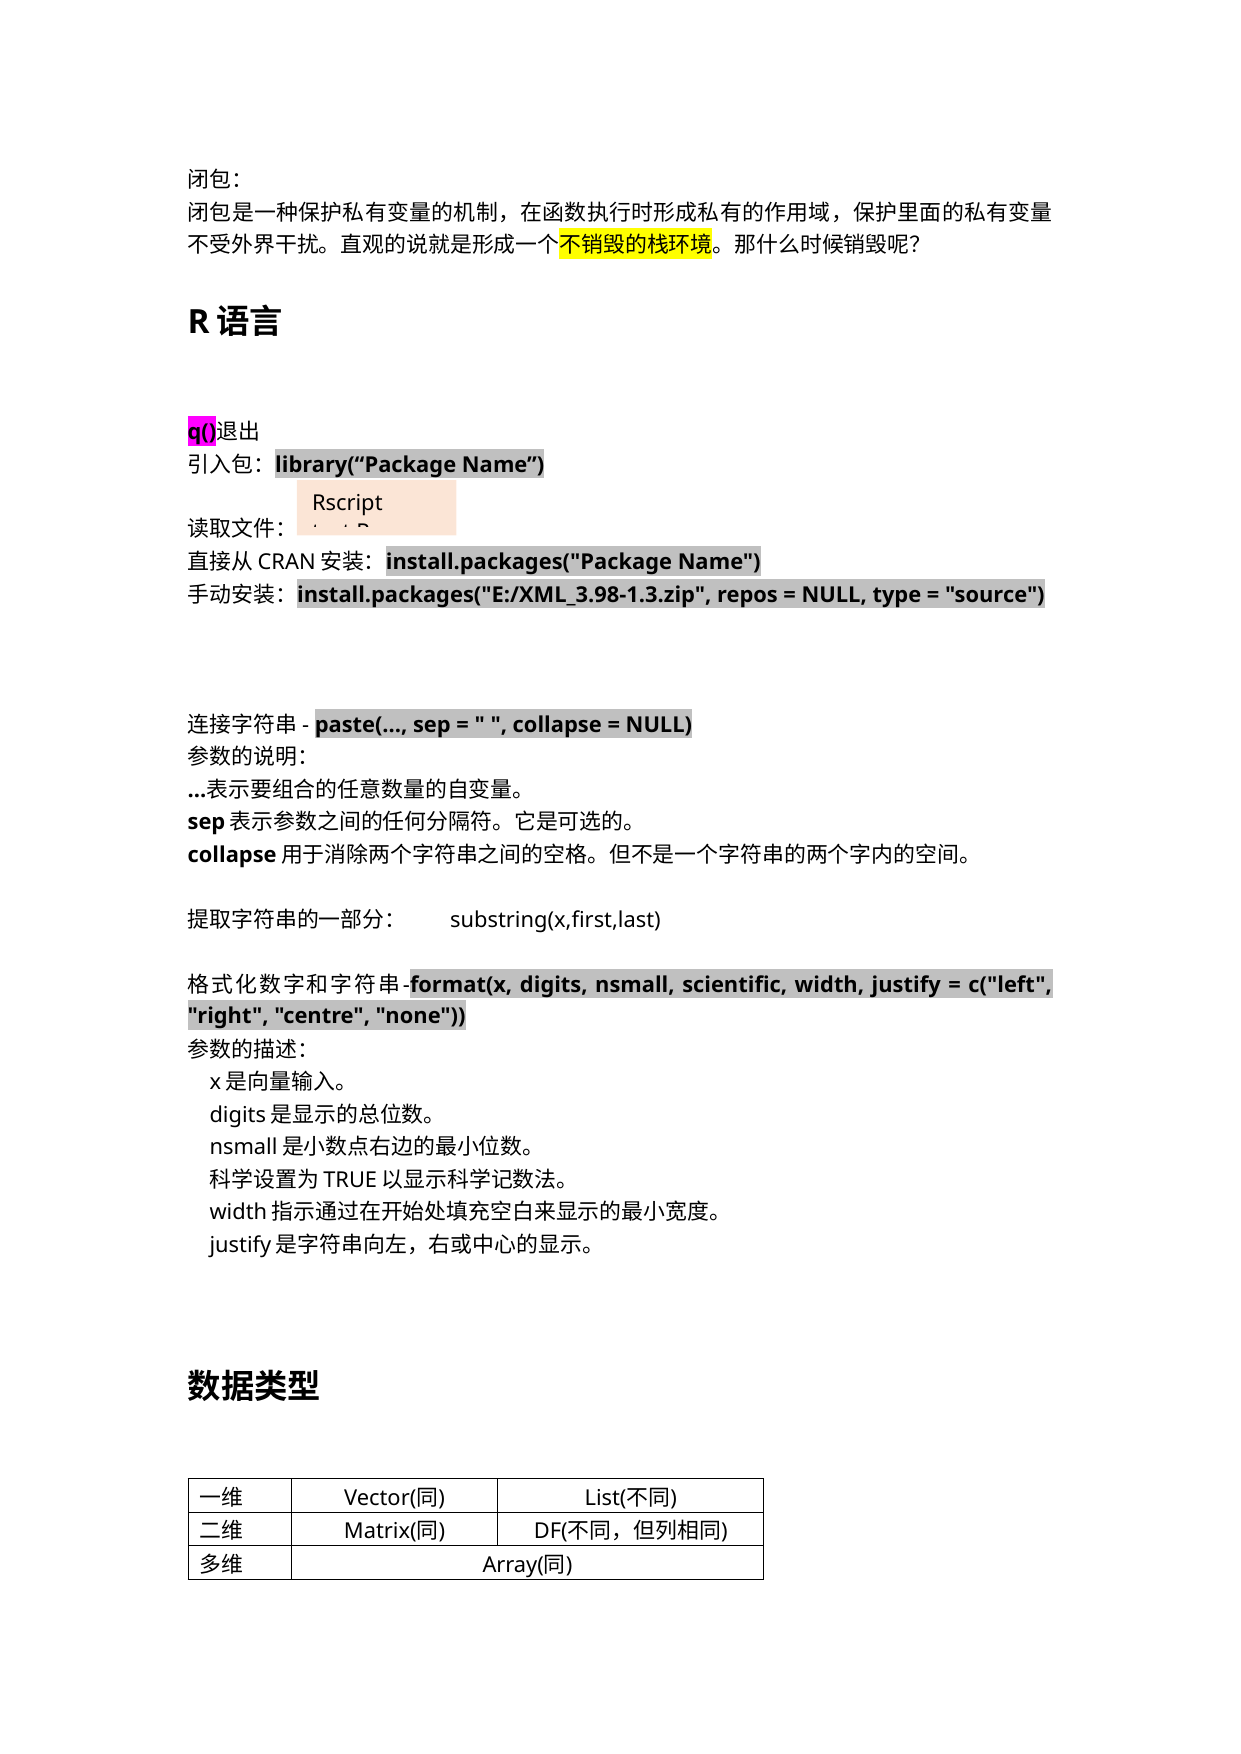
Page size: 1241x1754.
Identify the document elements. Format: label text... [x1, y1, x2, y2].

text 科学设置为TRUE以显示科学记数法。 [209, 1161, 1053, 1194]
subtitle 数据类型 [187, 1351, 1053, 1416]
text 参数的描述： [187, 1031, 1053, 1064]
text 提取字符串的一部分： substring(x,first,last) [187, 901, 1053, 934]
table_cell Matrix(同) [292, 1513, 497, 1545]
text nsmall是小数点右边的最小位数。 [209, 1129, 1053, 1161]
subtitle R语言 [187, 287, 1053, 352]
table_header 一维 [189, 1479, 291, 1512]
table_cell Array(同) [292, 1546, 763, 1579]
text 直接从CRAN安装：install.packages("Package Name") [187, 544, 1053, 576]
text 读取文件： [187, 479, 1053, 544]
text 格式化数字和字符串-format(x, digits, nsmall, scientific, width, justify = c("left", "right", "centre", "none")) [187, 966, 1053, 1031]
text 连接字符串 - paste(..., sep = " ", collapse = NULL) [187, 706, 1053, 739]
text 引入包：library(“Package Name”) [187, 446, 1053, 479]
text 参数的说明： [187, 739, 1053, 771]
table_header Vector(同) [292, 1479, 497, 1512]
table_cell 多维 [189, 1546, 291, 1579]
text justify是字符串向左，右或中心的显示。 [209, 1226, 1053, 1259]
text width指示通过在开始处填充空白来显示的最小宽度。 [209, 1194, 1053, 1226]
table_header List(不同) [498, 1479, 763, 1512]
text 闭包是一种保护私有变量的机制，在函数执行时形成私有的作用域，保护里面的私有变量不受外界干扰。直观的说就是形成一个不销毁的栈环境。那什么时候销毁呢？ [187, 194, 1053, 259]
text 闭包： [187, 162, 1053, 194]
text q()退出 [187, 414, 1053, 446]
text 手动安装：install.packages("E:/XML_3.98-1.3.zip", repos = NULL, type = "source") [187, 576, 1053, 609]
text collapse用于消除两个字符串之间的空格。但不是一个字符串的两个字内的空间。 [187, 836, 1053, 869]
text ...表示要组合的任意数量的自变量。 [187, 771, 1053, 804]
table_cell DF(不同，但列相同) [498, 1513, 763, 1545]
table_cell 二维 [189, 1513, 291, 1545]
text sep表示参数之间的任何分隔符。它是可选的。 [187, 804, 1053, 836]
text x是向量输入。 [209, 1064, 1053, 1096]
text digits是显示的总位数。 [209, 1096, 1053, 1129]
